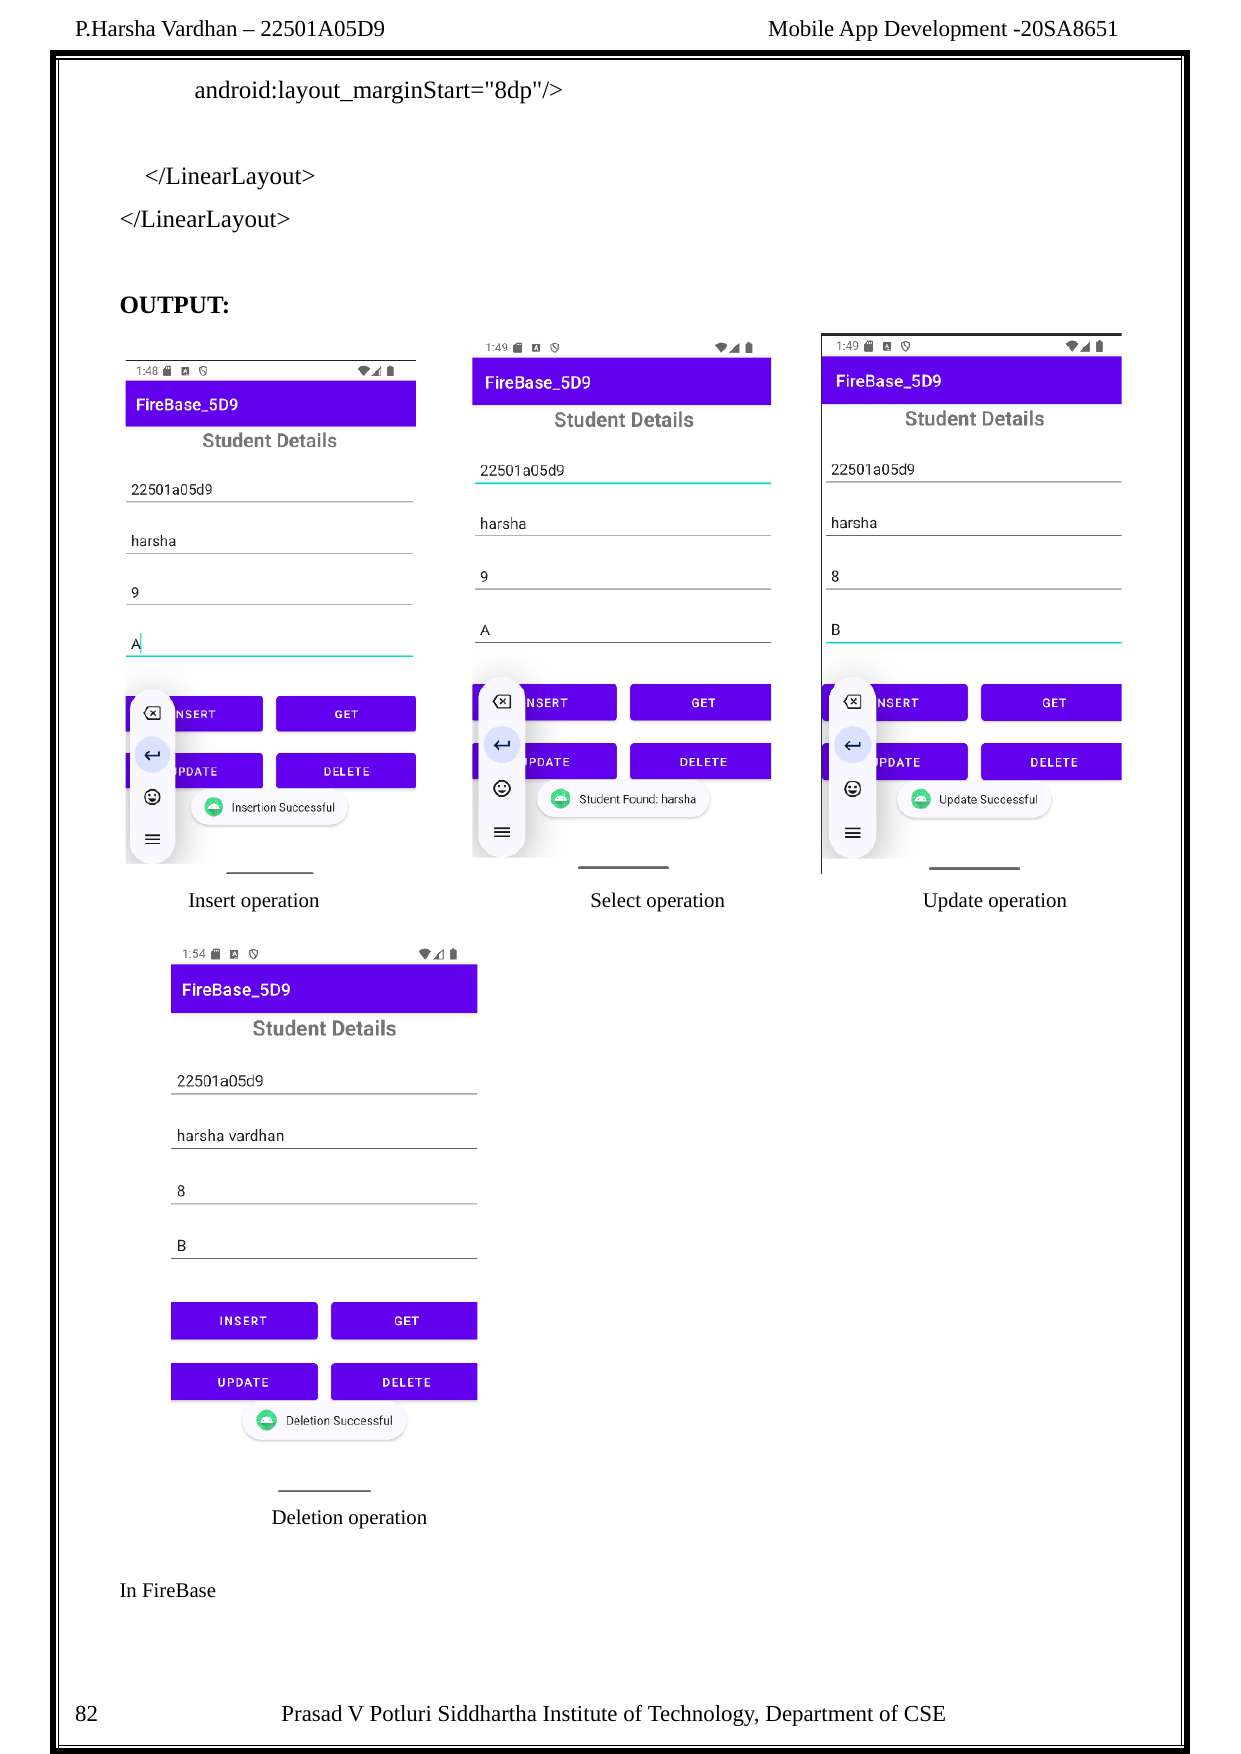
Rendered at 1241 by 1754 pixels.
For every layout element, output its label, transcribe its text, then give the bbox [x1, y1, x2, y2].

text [119, 75, 1165, 233]
picture [171, 943, 478, 1492]
text Deletion operation [119, 1505, 1165, 1529]
picture [125, 360, 416, 874]
text Insert operation Select operation Update operation [119, 888, 1165, 912]
text In FireBase [119, 1578, 1165, 1602]
picture [821, 333, 1122, 874]
picture [472, 338, 772, 874]
text OUTPUT: [119, 291, 1165, 319]
